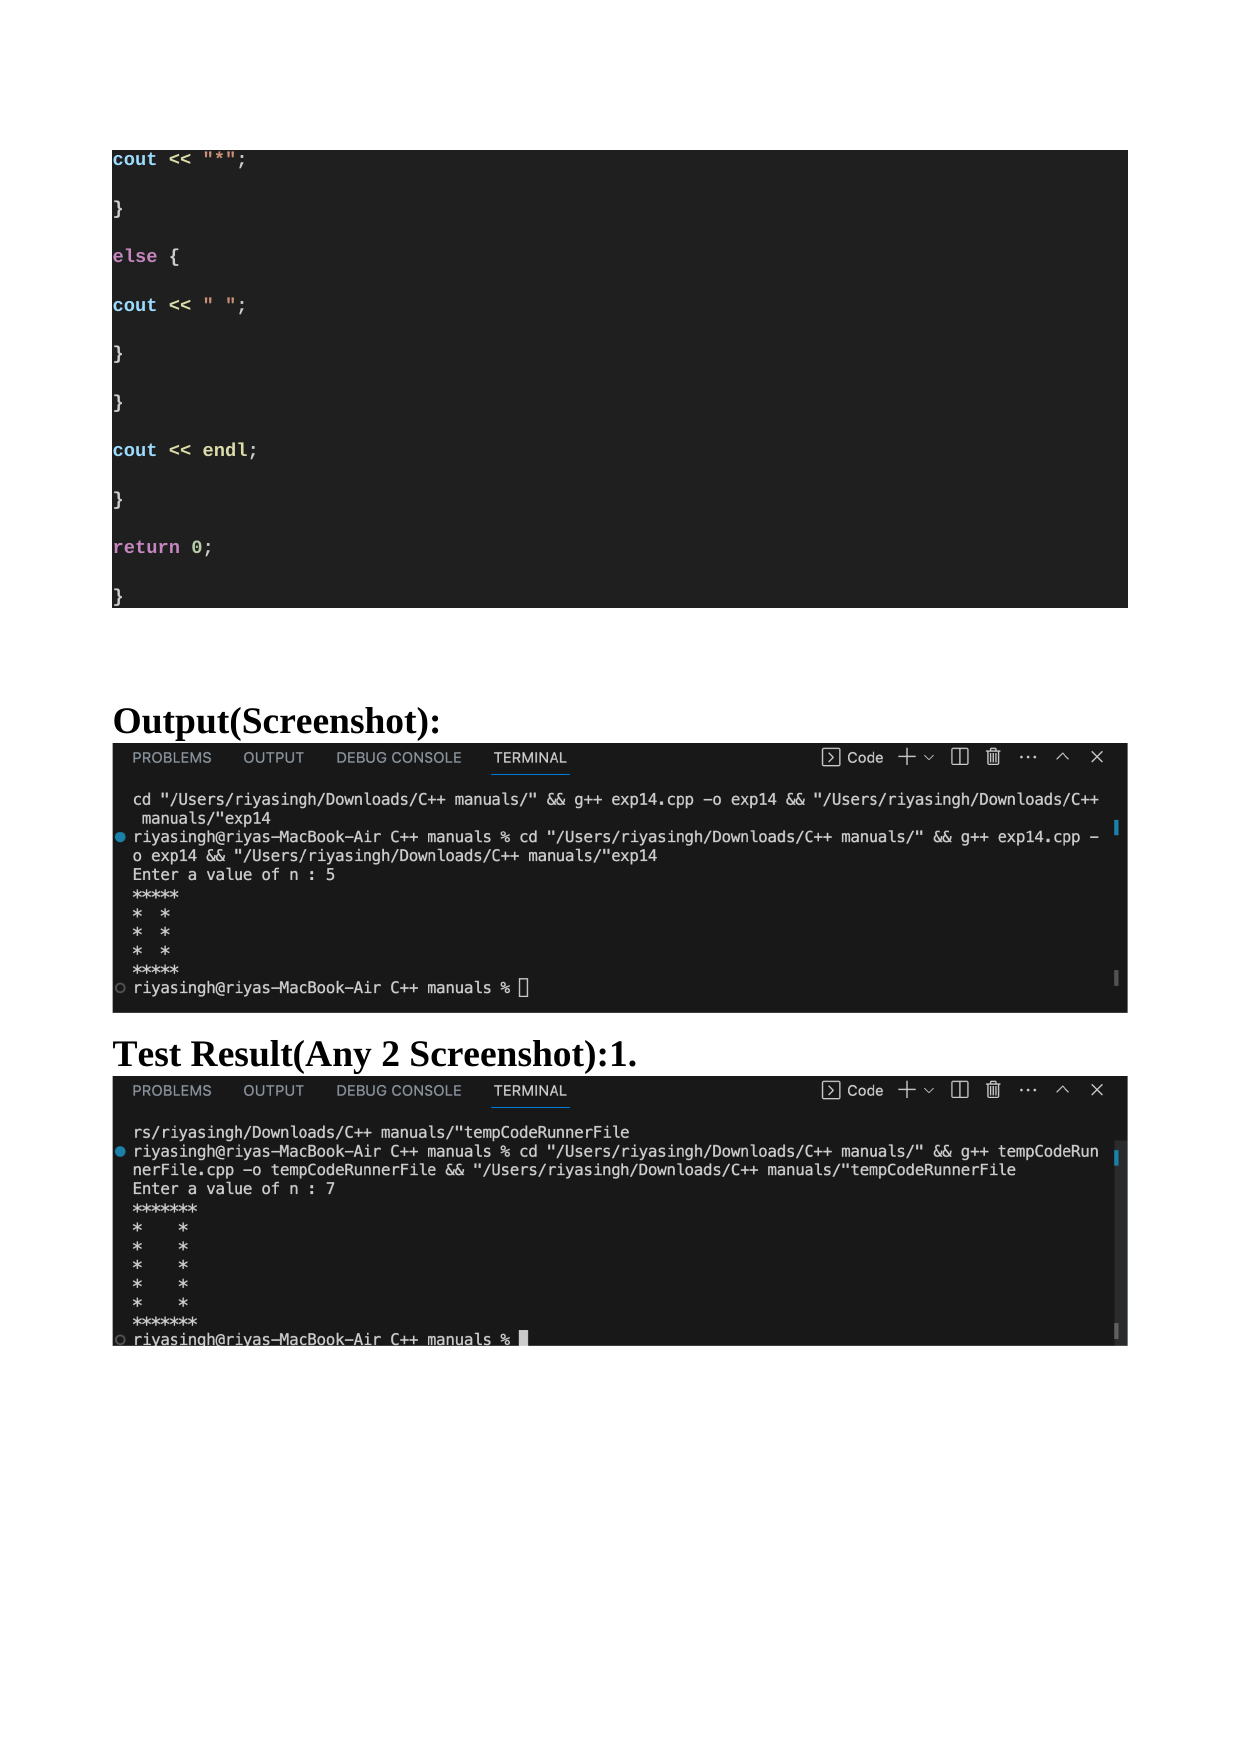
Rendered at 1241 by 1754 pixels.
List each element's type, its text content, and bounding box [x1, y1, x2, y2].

text } [112, 490, 1128, 511]
text } [112, 587, 1128, 608]
text cout << " "; [112, 296, 1128, 317]
text } [112, 393, 1128, 414]
text cout << endl; [112, 441, 1128, 462]
text return 0; [112, 538, 1128, 559]
text cout << "*"; [112, 150, 1128, 171]
text else { [112, 247, 1128, 268]
text } [112, 198, 1128, 220]
picture [112, 743, 1128, 1013]
text Output(Screenshot): [112, 699, 1128, 743]
text } [112, 344, 1128, 365]
text Test Result(Any 2 Screenshot):1. [112, 1032, 1128, 1076]
picture [112, 1076, 1128, 1346]
